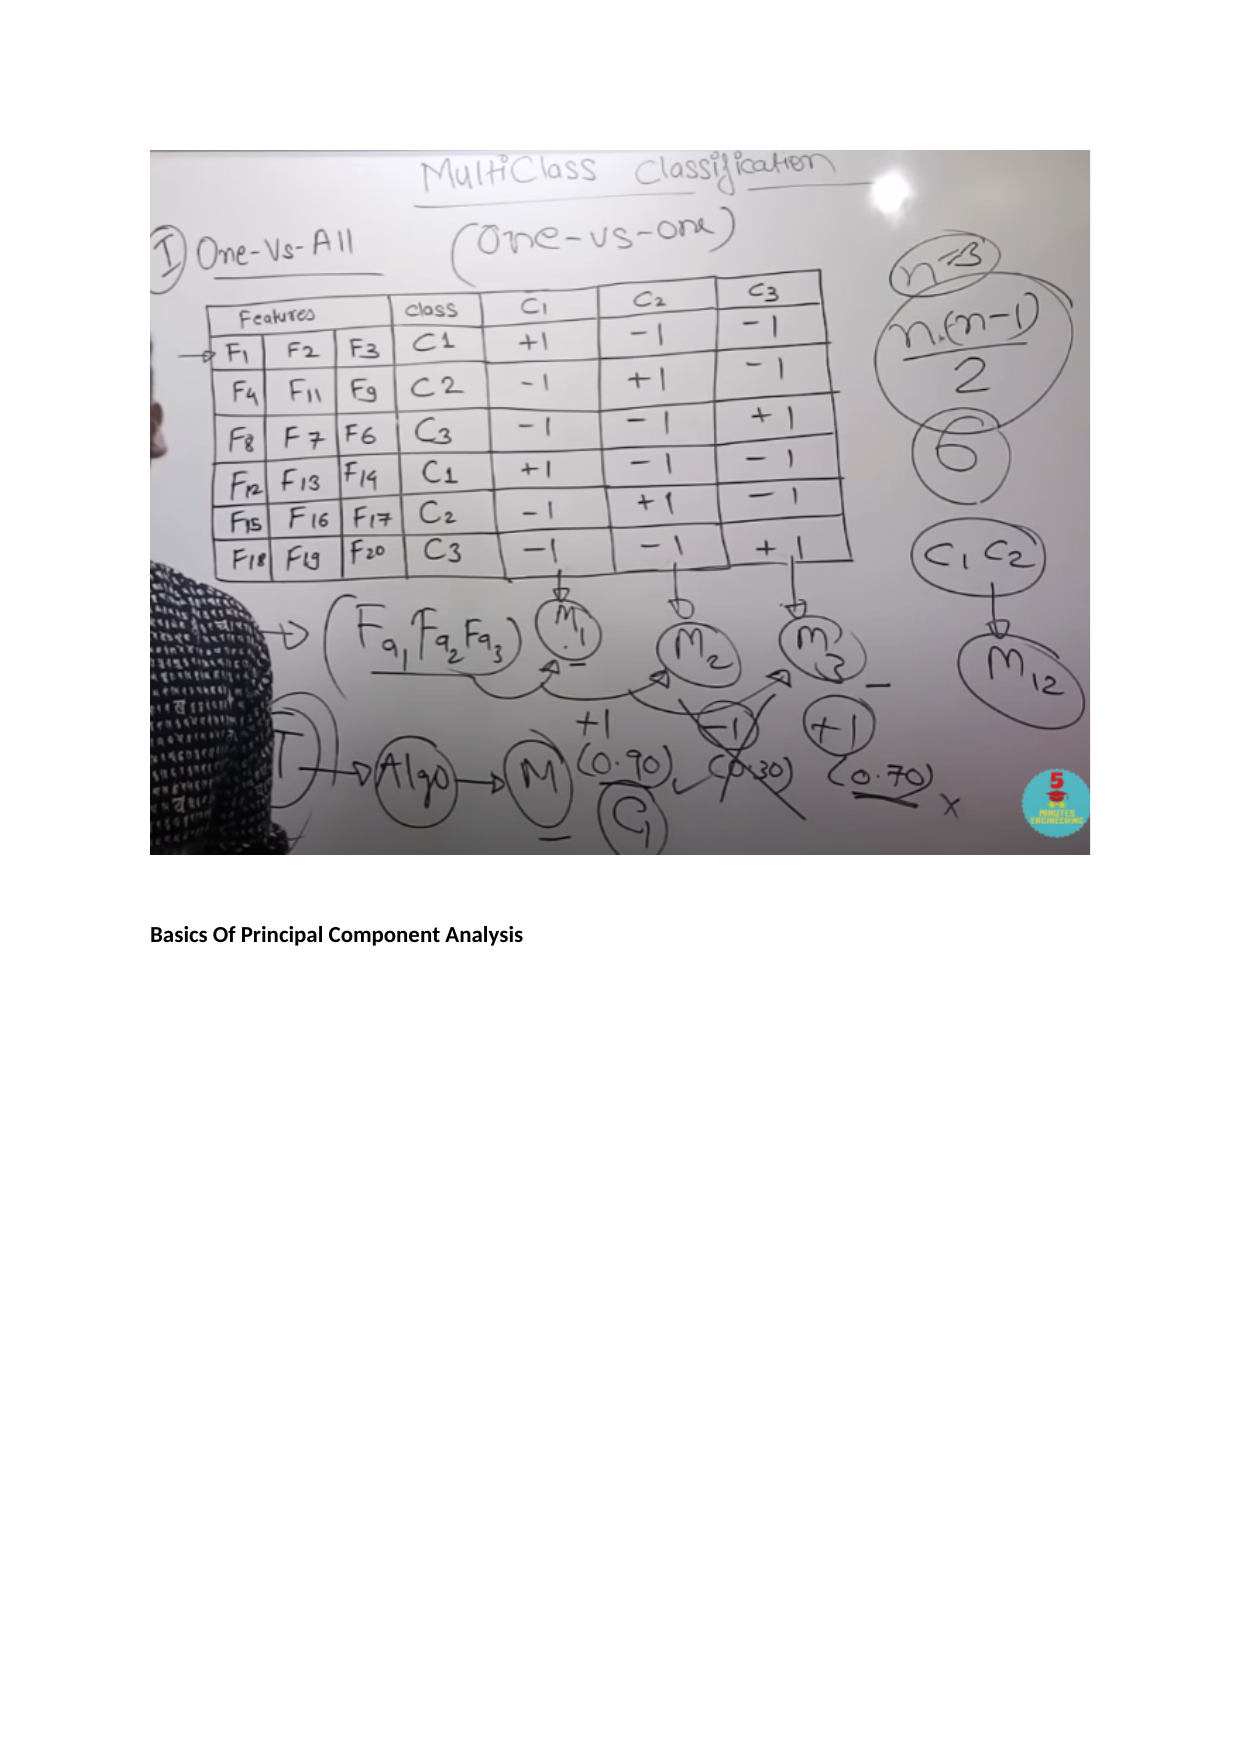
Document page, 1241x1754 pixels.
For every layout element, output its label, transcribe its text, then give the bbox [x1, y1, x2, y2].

picture [150, 150, 1091, 855]
text Basics Of Principal Component Analysis [150, 921, 1090, 948]
